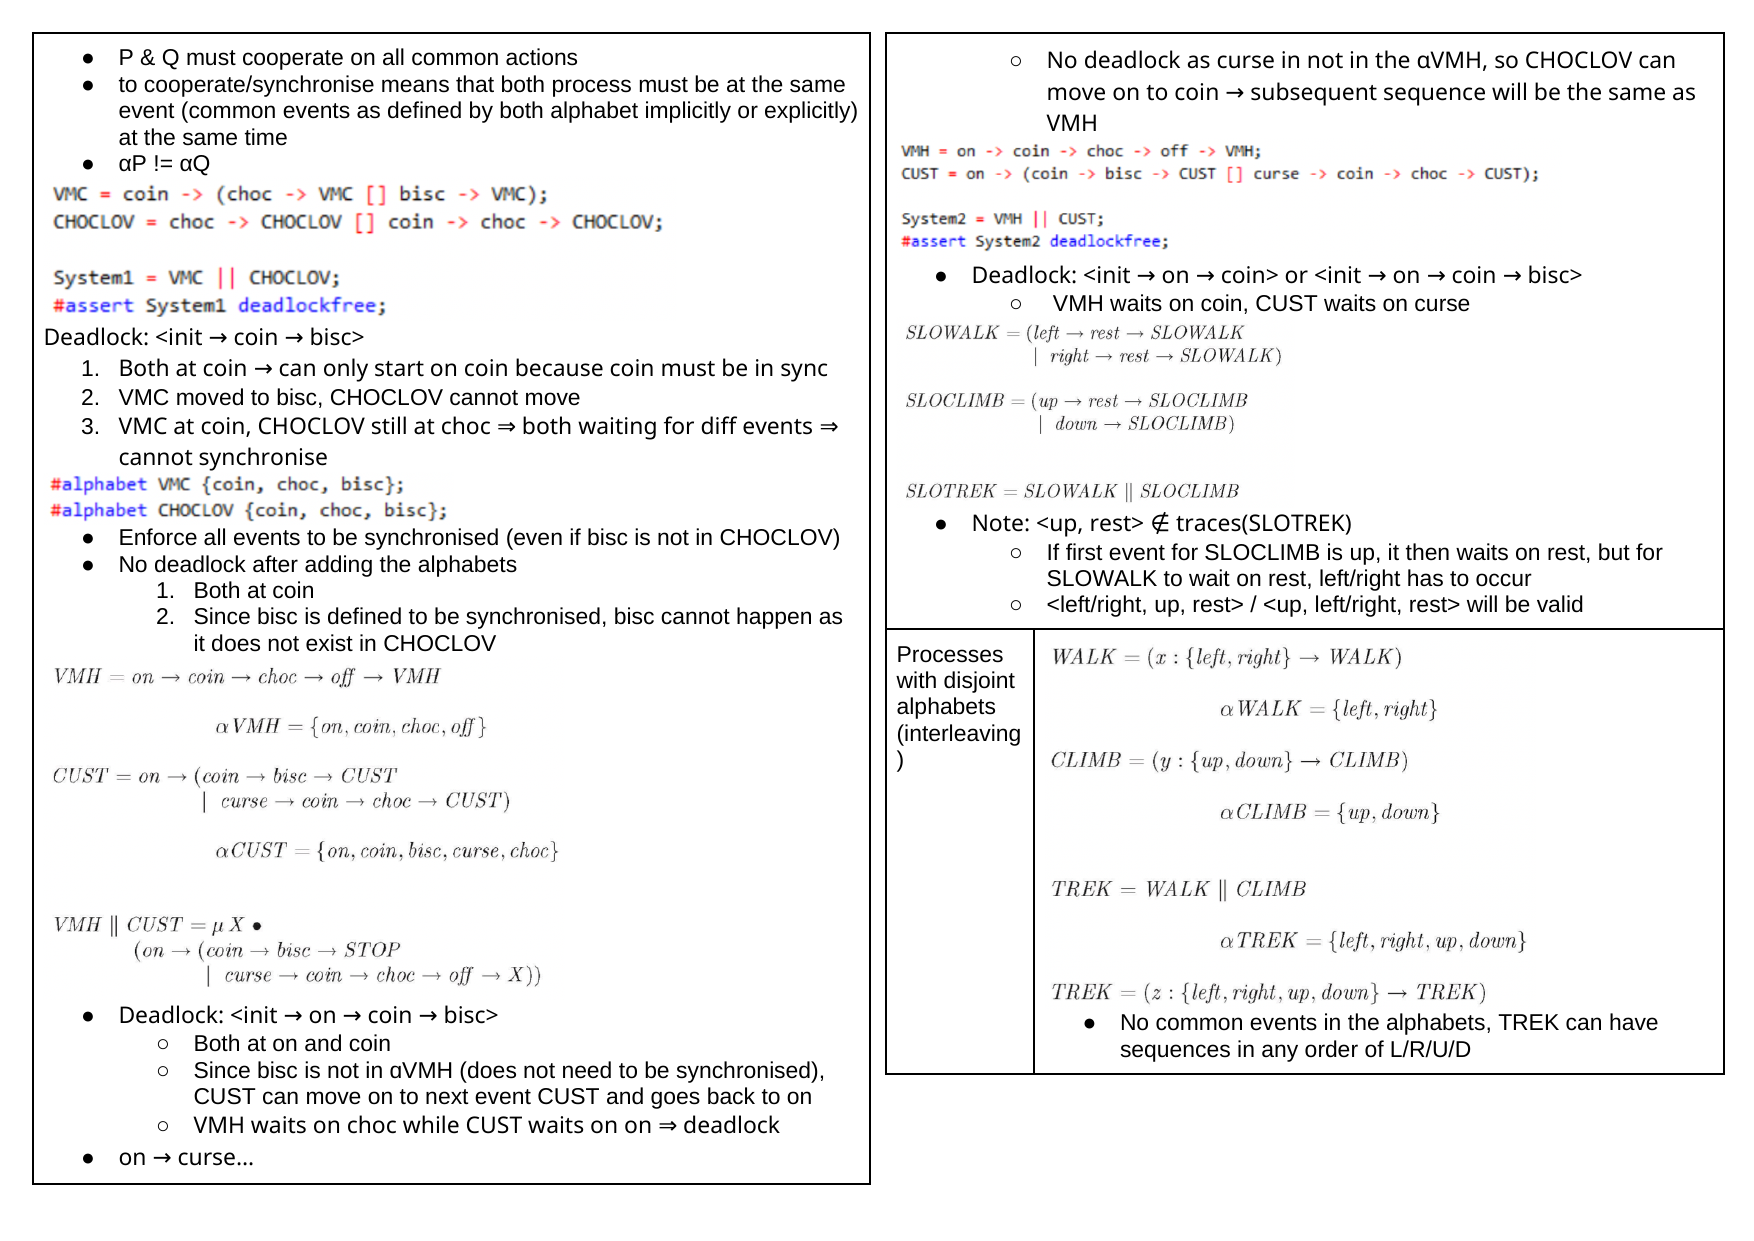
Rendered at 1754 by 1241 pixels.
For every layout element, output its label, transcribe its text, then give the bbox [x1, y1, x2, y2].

picture [896, 316, 1295, 508]
picture [896, 138, 1562, 259]
picture [1044, 640, 1536, 1010]
table_cell Processes with disjoint alphabets (interleaving) [887, 630, 1033, 1072]
picture [43, 176, 678, 321]
picture [43, 656, 566, 1000]
picture [43, 472, 454, 525]
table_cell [887, 34, 1723, 628]
table_cell No common events in the alphabets, TREK can have sequences in any order of L/R/U/D [1035, 630, 1723, 1072]
